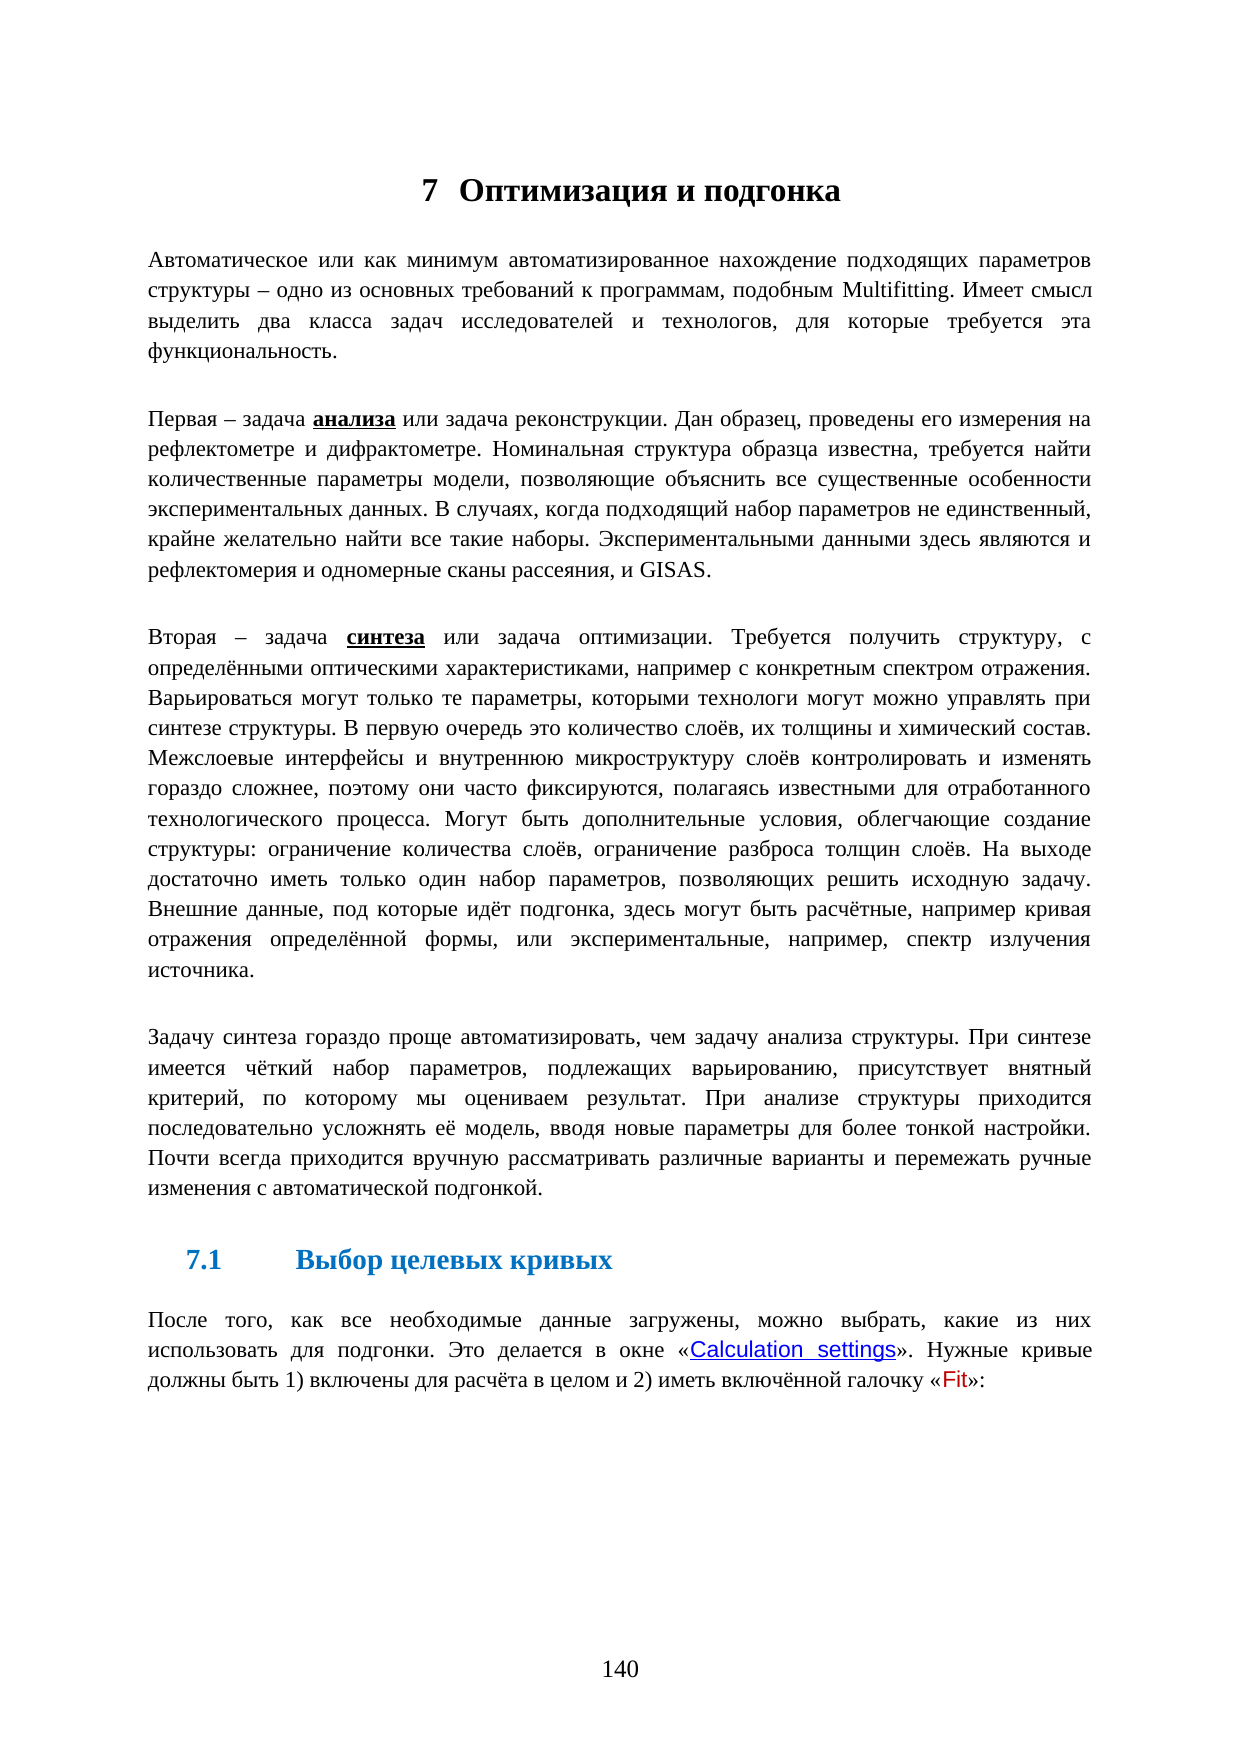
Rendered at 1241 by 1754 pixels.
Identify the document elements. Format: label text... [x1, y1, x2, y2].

text Автоматическое или как минимум автоматизированное нахождение подходящих параметров структуры – одно из основных требований к программам, подобным Multifitting. Имеет смысл выделить два класса задач исследователей и технологов, для которые требуется эта функциональность. [148, 246, 1093, 363]
subtitle Выбор целевых кривых [155, 1242, 1093, 1276]
text Вторая – задача синтеза или задача оптимизации. Требуется получить структуру, с определёнными оптическими характеристиками, например с конкретным спектром отражения. Варьироваться могут только те параметры, которыми технологи могут можно управлять при синтезе структуры. В первую очередь это количество слоёв, их толщины и химический состав. Межслоевые интерфейсы и внутреннюю микроструктуру слоёв контролировать и изменять гораздо сложнее, поэтому они часто фиксируются, полагаясь известными для отработанного технологического процесса. Могут быть дополнительные условия, облегчающие создание структуры: ограничение количества слоёв, ограничение разброса толщин слоёв. На выходе достаточно иметь только один набор параметров, позволяющих решить исходную задачу. Внешние данные, под которые идёт подгонка, здесь могут быть расчётные, например кривая отражения определённой формы, или экспериментальные, например, спектр излучения источника. [148, 623, 1093, 982]
text После того, как все необходимые данные загружены, можно выбрать, какие из них использовать для подгонки. Это делается в окне «Calculation settings». Нужные кривые должны быть 1) включены для расчёта в целом и 2) иметь включённой галочку «Fit»: [148, 1306, 1093, 1393]
text Первая – задача анализа или задача реконструкции. Дан образец, проведены его измерения на рефлектометре и дифрактометре. Номинальная структура образца известна, требуется найти количественные параметры модели, позволяющие объяснить все существенные особенности экспериментальных данных. В случаях, когда подходящий набор параметров не единственный, крайне желательно найти все такие наборы. Экспериментальными данными здесь являются и рефлектомерия и одномерные сканы рассеяния, и GISAS. [148, 404, 1093, 582]
subtitle Оптимизация и подгонка [178, 170, 1093, 209]
text Задачу синтеза гораздо проще автоматизировать, чем задачу анализа структуры. При синтезе имеется чёткий набор параметров, подлежащих варьированию, присутствует внятный критерий, по которому мы оцениваем результат. При анализе структуры приходится последовательно усложнять её модель, вводя новые параметры для более тонкой настройки. Почти всегда приходится вручную рассматривать различные варианты и перемежать ручные изменения с автоматической подгонкой. [148, 1023, 1093, 1201]
